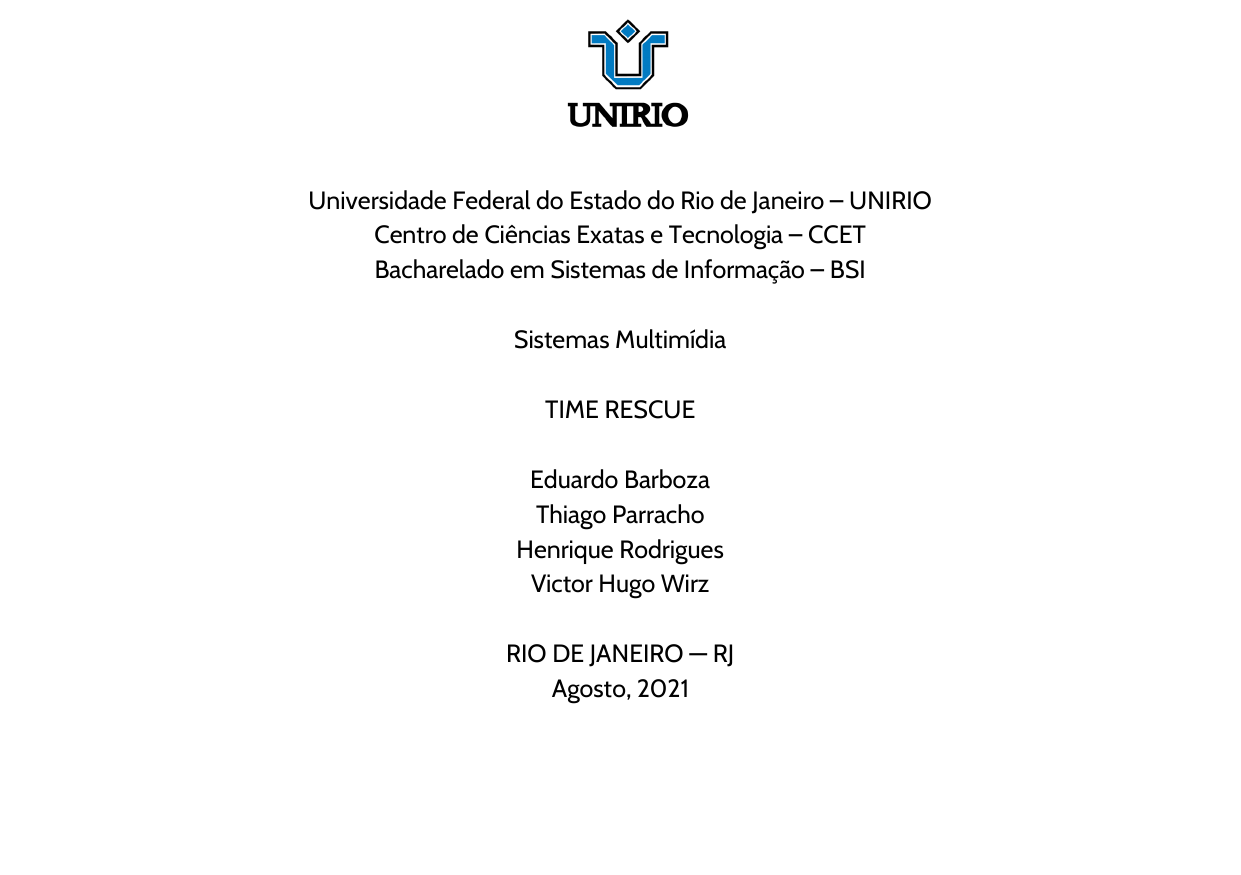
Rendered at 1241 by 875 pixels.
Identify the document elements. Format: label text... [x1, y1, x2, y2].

text Universidade Federal do Estado do Rio de Janeiro – UNIRIO [150, 185, 1090, 215]
text Bacharelado em Sistemas de Informação – BSI [150, 255, 1090, 285]
text Eduardo Barboza [150, 464, 1090, 494]
text Sistemas Multimídia [150, 324, 1090, 355]
text Agosto, 2021 [150, 673, 1090, 704]
text Centro de Ciências Exatas e Tecnologia – CCET [150, 220, 1090, 250]
picture [563, 14, 693, 132]
text TIME RESCUE [150, 394, 1090, 425]
text Henrique Rodrigues [150, 534, 1090, 564]
text Victor Hugo Wirz [150, 569, 1090, 599]
text Thiago Parracho [150, 499, 1090, 529]
text RIO DE JANEIRO — RJ [150, 638, 1090, 669]
